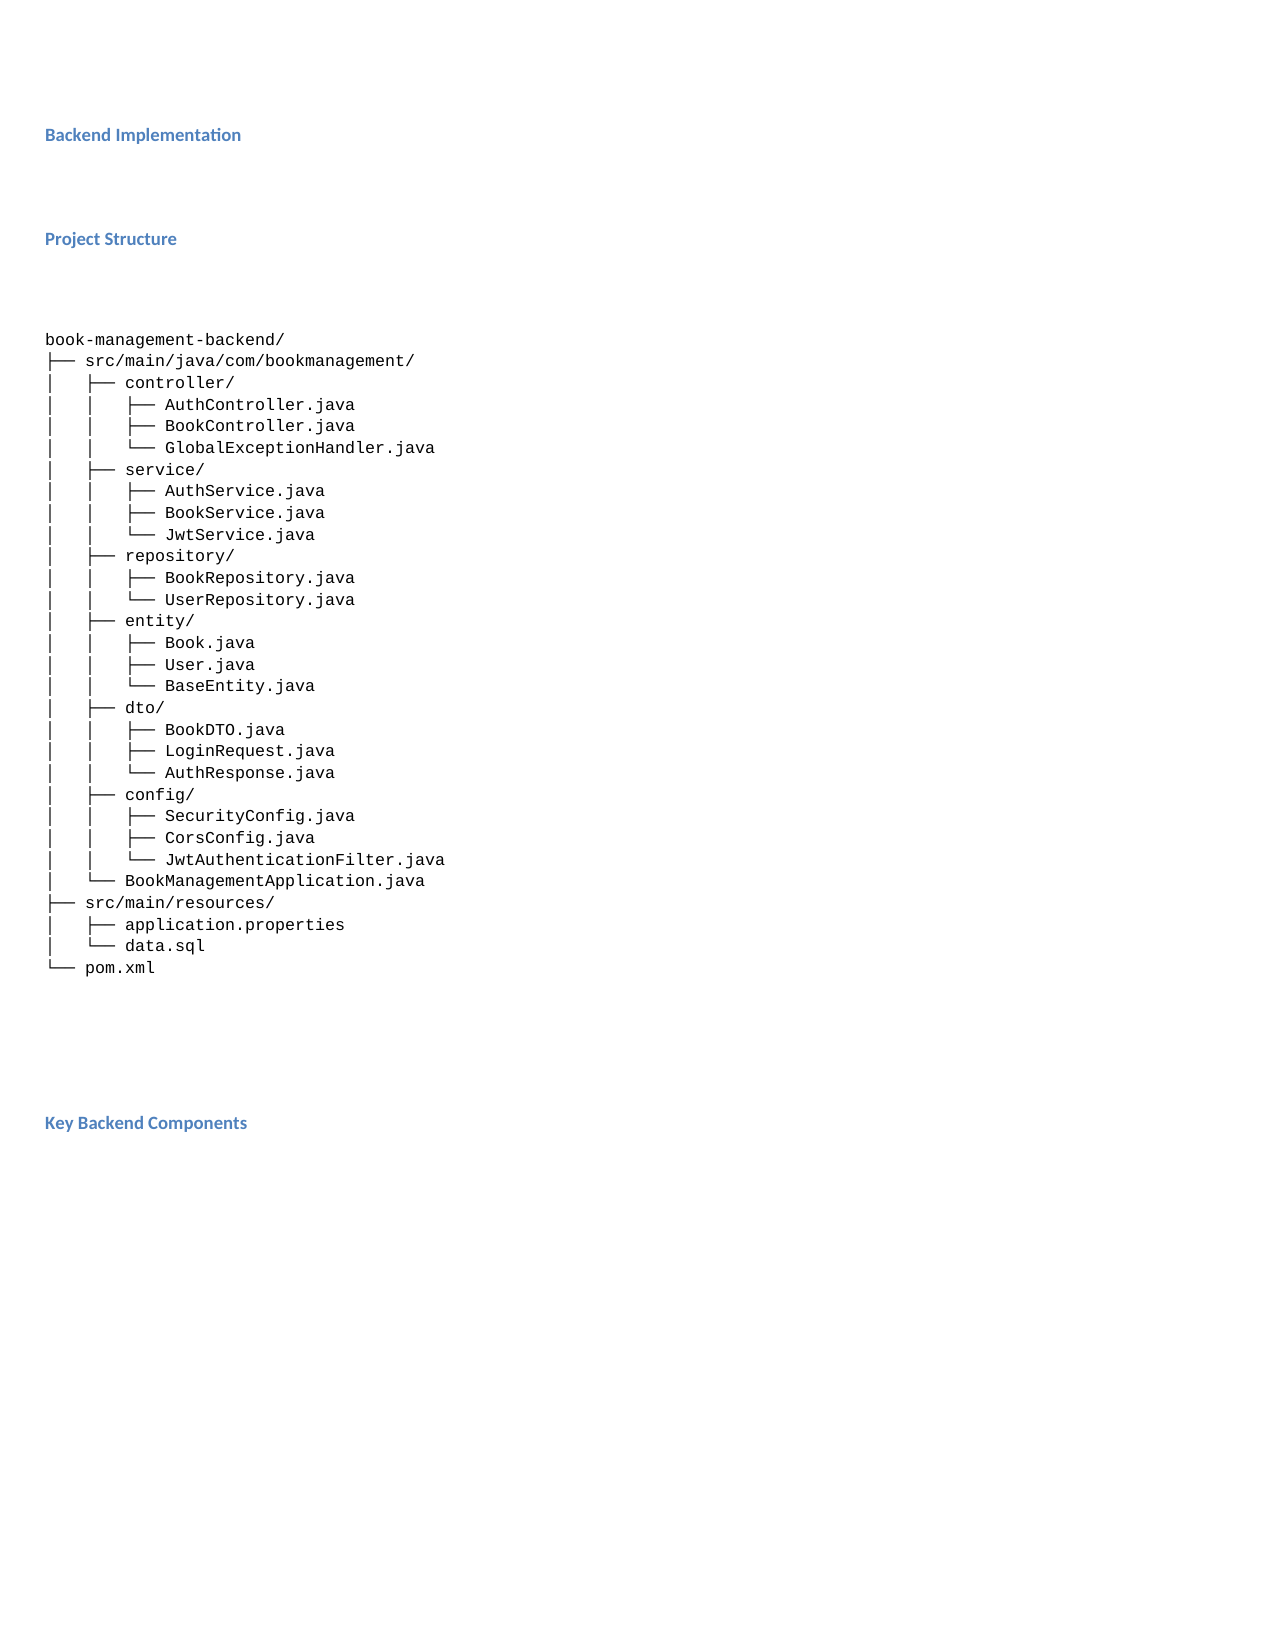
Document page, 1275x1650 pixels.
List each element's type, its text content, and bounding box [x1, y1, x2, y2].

subtitle Backend Implementation [45, 123, 1230, 146]
text book-management-backend/ ├── src/main/java/com/bookmanagement/ │ ├── controller/ │ │ ├── AuthController.java │ │ ├── BookController.java │ │ └── GlobalExceptionHandler.java │ ├── service/ │ │ ├── AuthService.java │ │ ├── BookService.java │ │ └── JwtService.java │ ├── repository/ │ │ ├── BookRepository.java │ │ └── UserRepository.java │ ├── entity/ │ │ ├── Book.java │ │ ├── User.java │ │ └── BaseEntity.java │ ├── dto/ │ │ ├── BookDTO.java │ │ ├── LoginRequest.java │ │ └── AuthResponse.java │ ├── config/ │ │ ├── SecurityConfig.java │ │ ├── CorsConfig.java │ │ └── JwtAuthenticationFilter.java │ └── BookManagementApplication.java ├── src/main/resources/ │ ├── application.properties │ └── data.sql └── pom.xml [45, 331, 1230, 1008]
subtitle Project Structure [45, 227, 1230, 250]
subtitle Key Backend Components [45, 1111, 1230, 1134]
